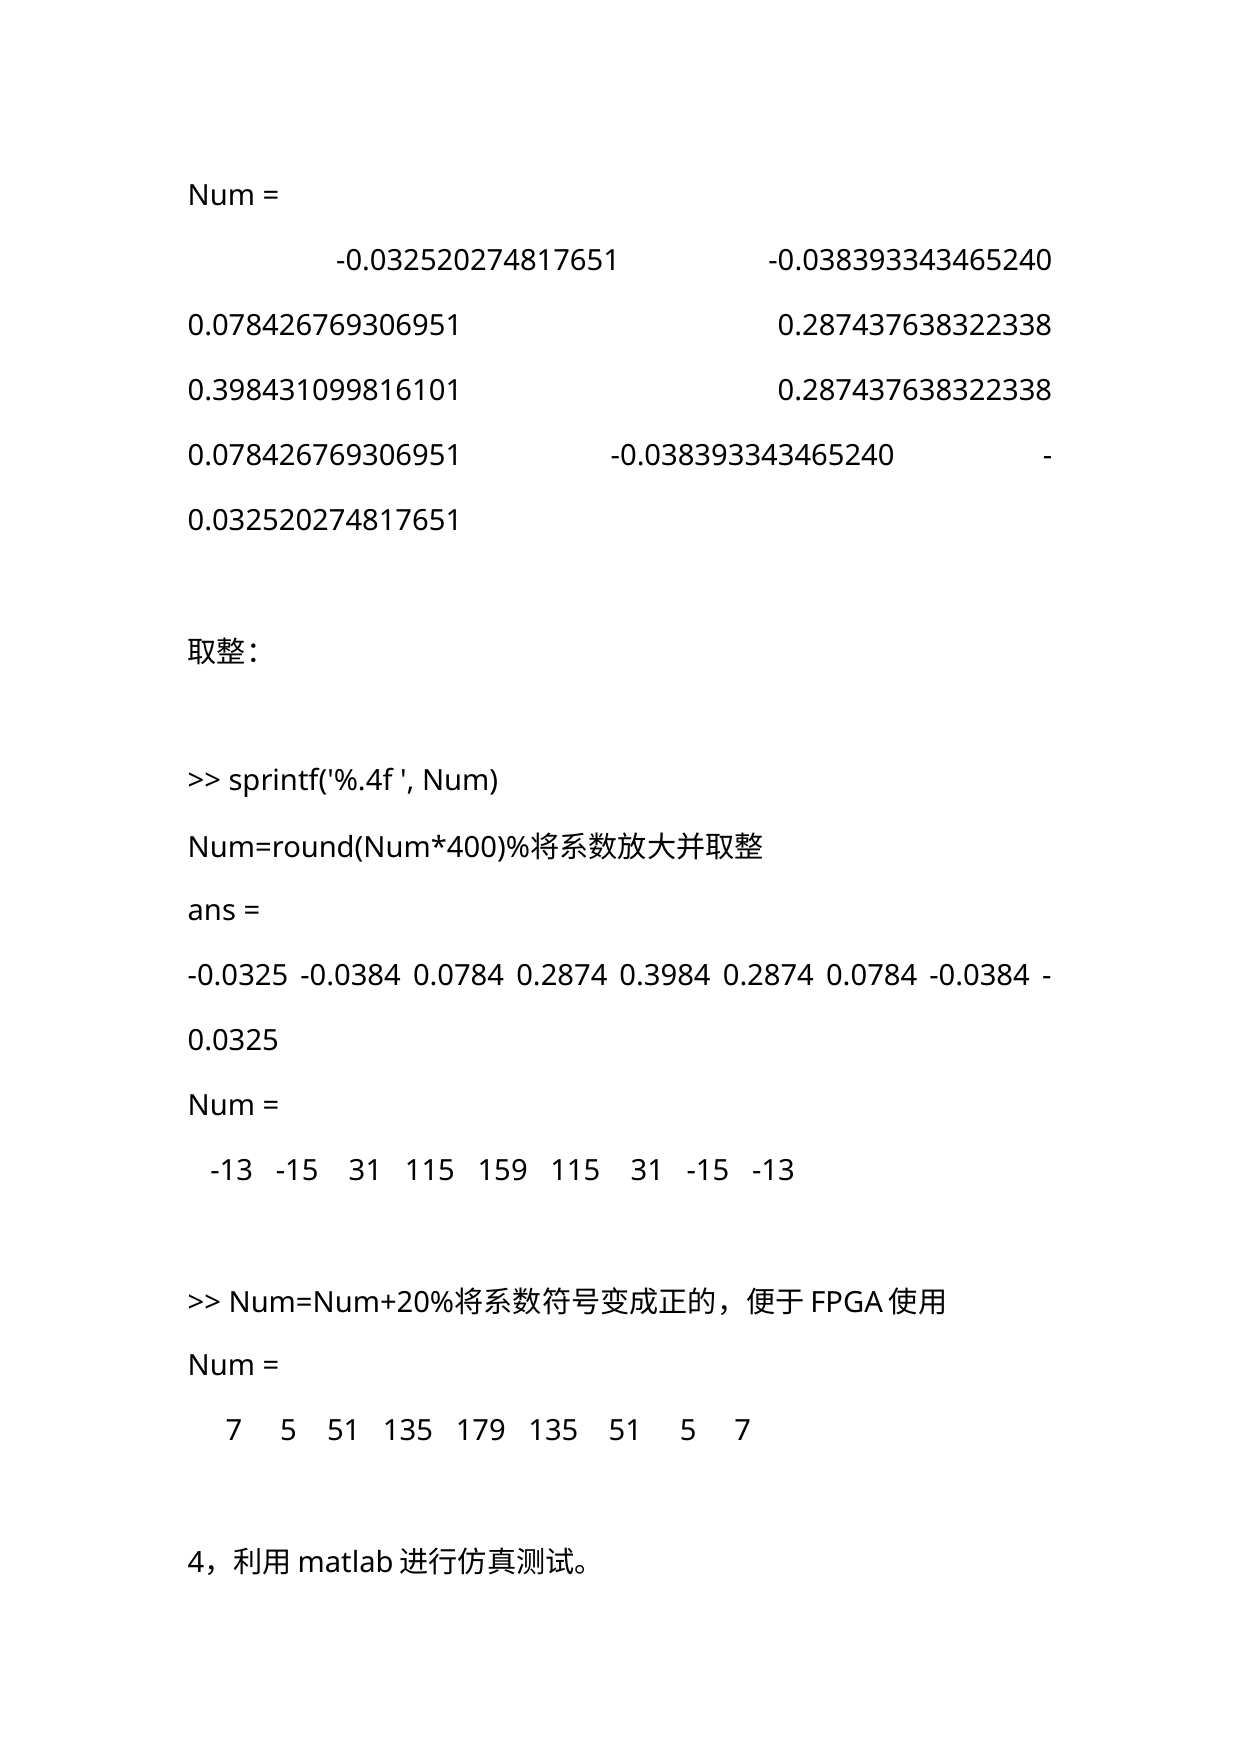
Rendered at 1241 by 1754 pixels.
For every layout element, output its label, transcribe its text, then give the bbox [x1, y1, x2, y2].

text -0.032520274817651 -0.038393343465240 0.078426769306951 0.287437638322338 0.398431099816101 0.287437638322338 0.078426769306951 -0.038393343465240 -0.032520274817651 [187, 227, 1053, 552]
text >> Num=Num+20%将系数符号变成正的，便于FPGA使用 [187, 1267, 1053, 1332]
text >> sprintf('%.4f ', Num) [187, 747, 1053, 812]
text 7 5 51 135 179 135 51 5 7 [187, 1397, 1053, 1462]
text ans = [187, 877, 1053, 942]
text Num = [187, 1332, 1053, 1397]
text -0.0325 -0.0384 0.0784 0.2874 0.3984 0.2874 0.0784 -0.0384 -0.0325 [187, 942, 1053, 1072]
text 4，利用matlab进行仿真测试。 [187, 1527, 1053, 1592]
text Num=round(Num*400)%将系数放大并取整 [187, 812, 1053, 877]
text -13 -15 31 115 159 115 31 -15 -13 [187, 1137, 1053, 1202]
text 取整： [187, 617, 1053, 682]
text Num = [187, 162, 1053, 227]
text Num = [187, 1072, 1053, 1137]
